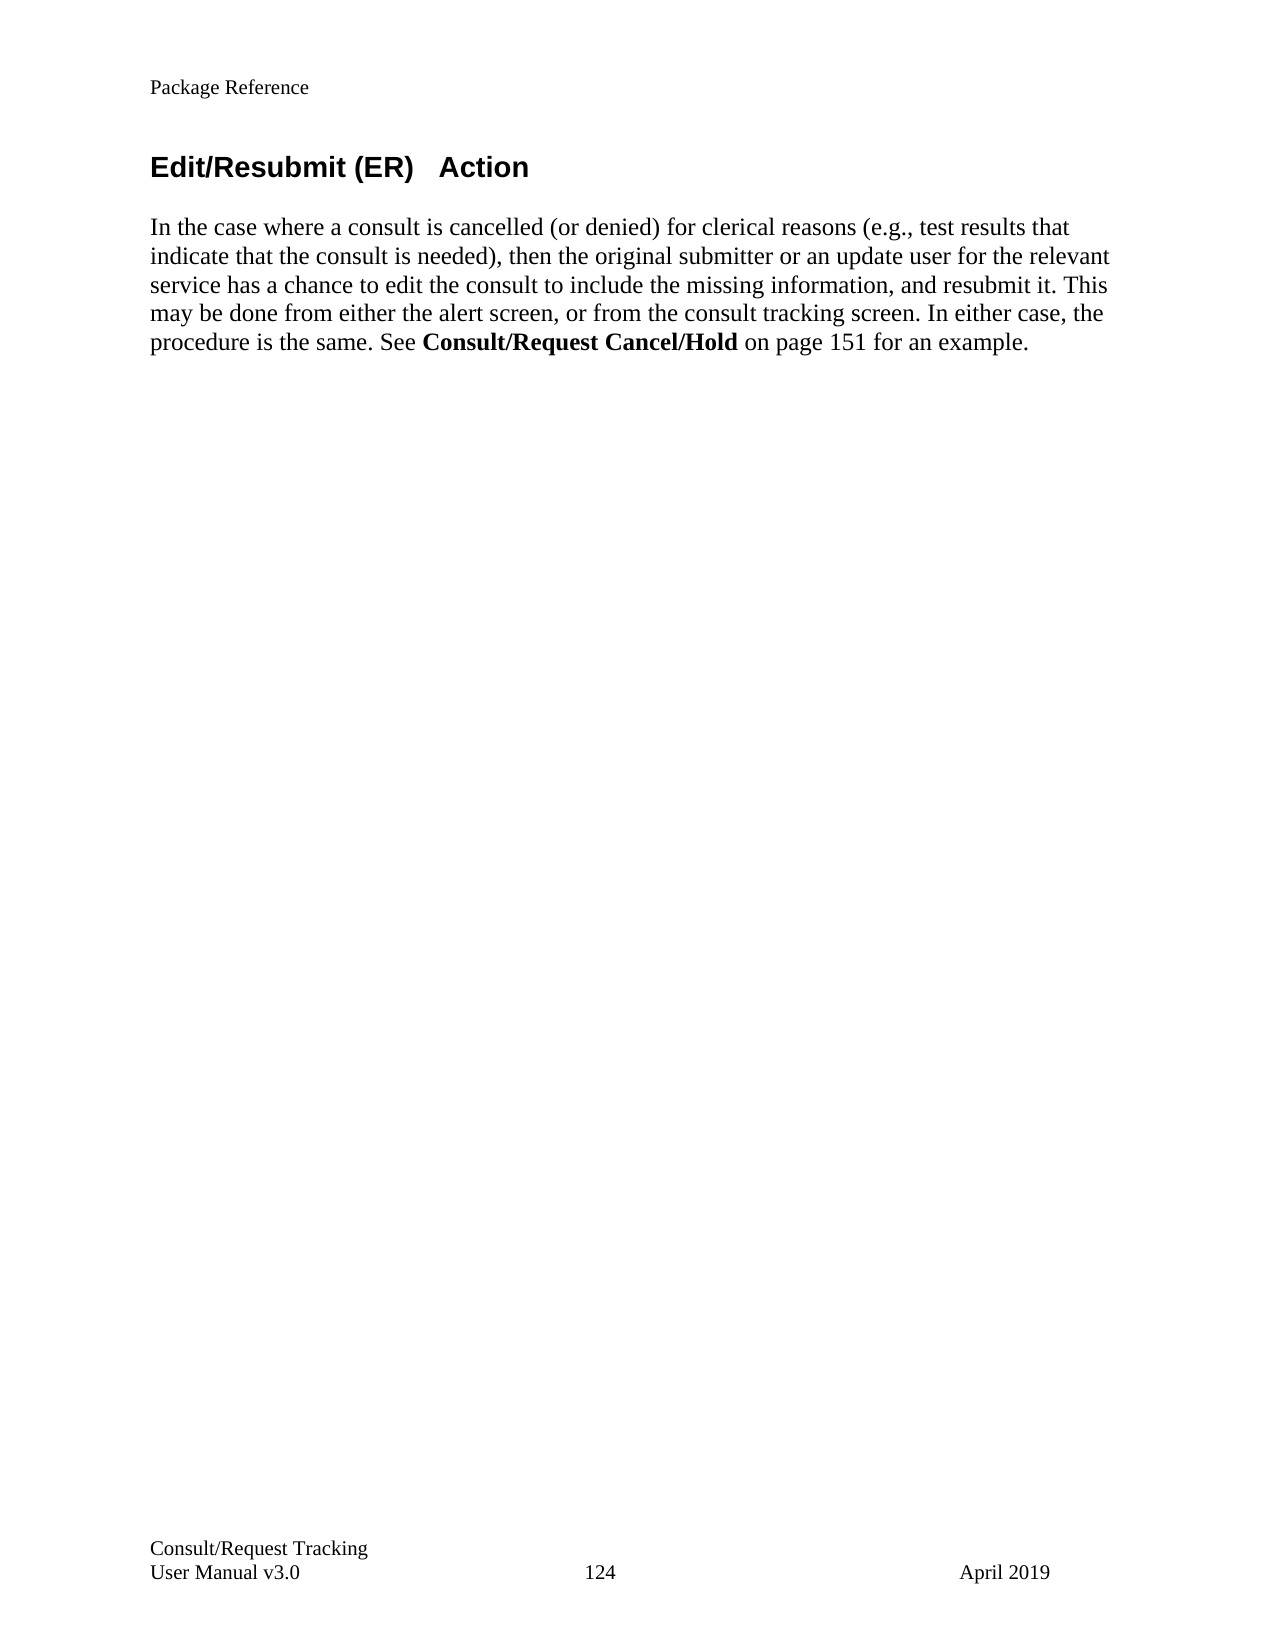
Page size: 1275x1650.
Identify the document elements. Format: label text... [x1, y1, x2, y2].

text In the case where a consult is cancelled (or denied) for clerical reasons (e.g., test results that indicate that the consult is needed), then the original submitter or an update user for the relevant service has a chance to edit the consult to include the missing information, and resubmit it. This may be done from either the alert screen, or from the consult tracking screen. In either case, the procedure is the same. See Consult/Request Cancel/Hold on page 151 for an example. [150, 212, 1125, 356]
subtitle Edit/Resubmit (ER) Action [150, 150, 1125, 183]
